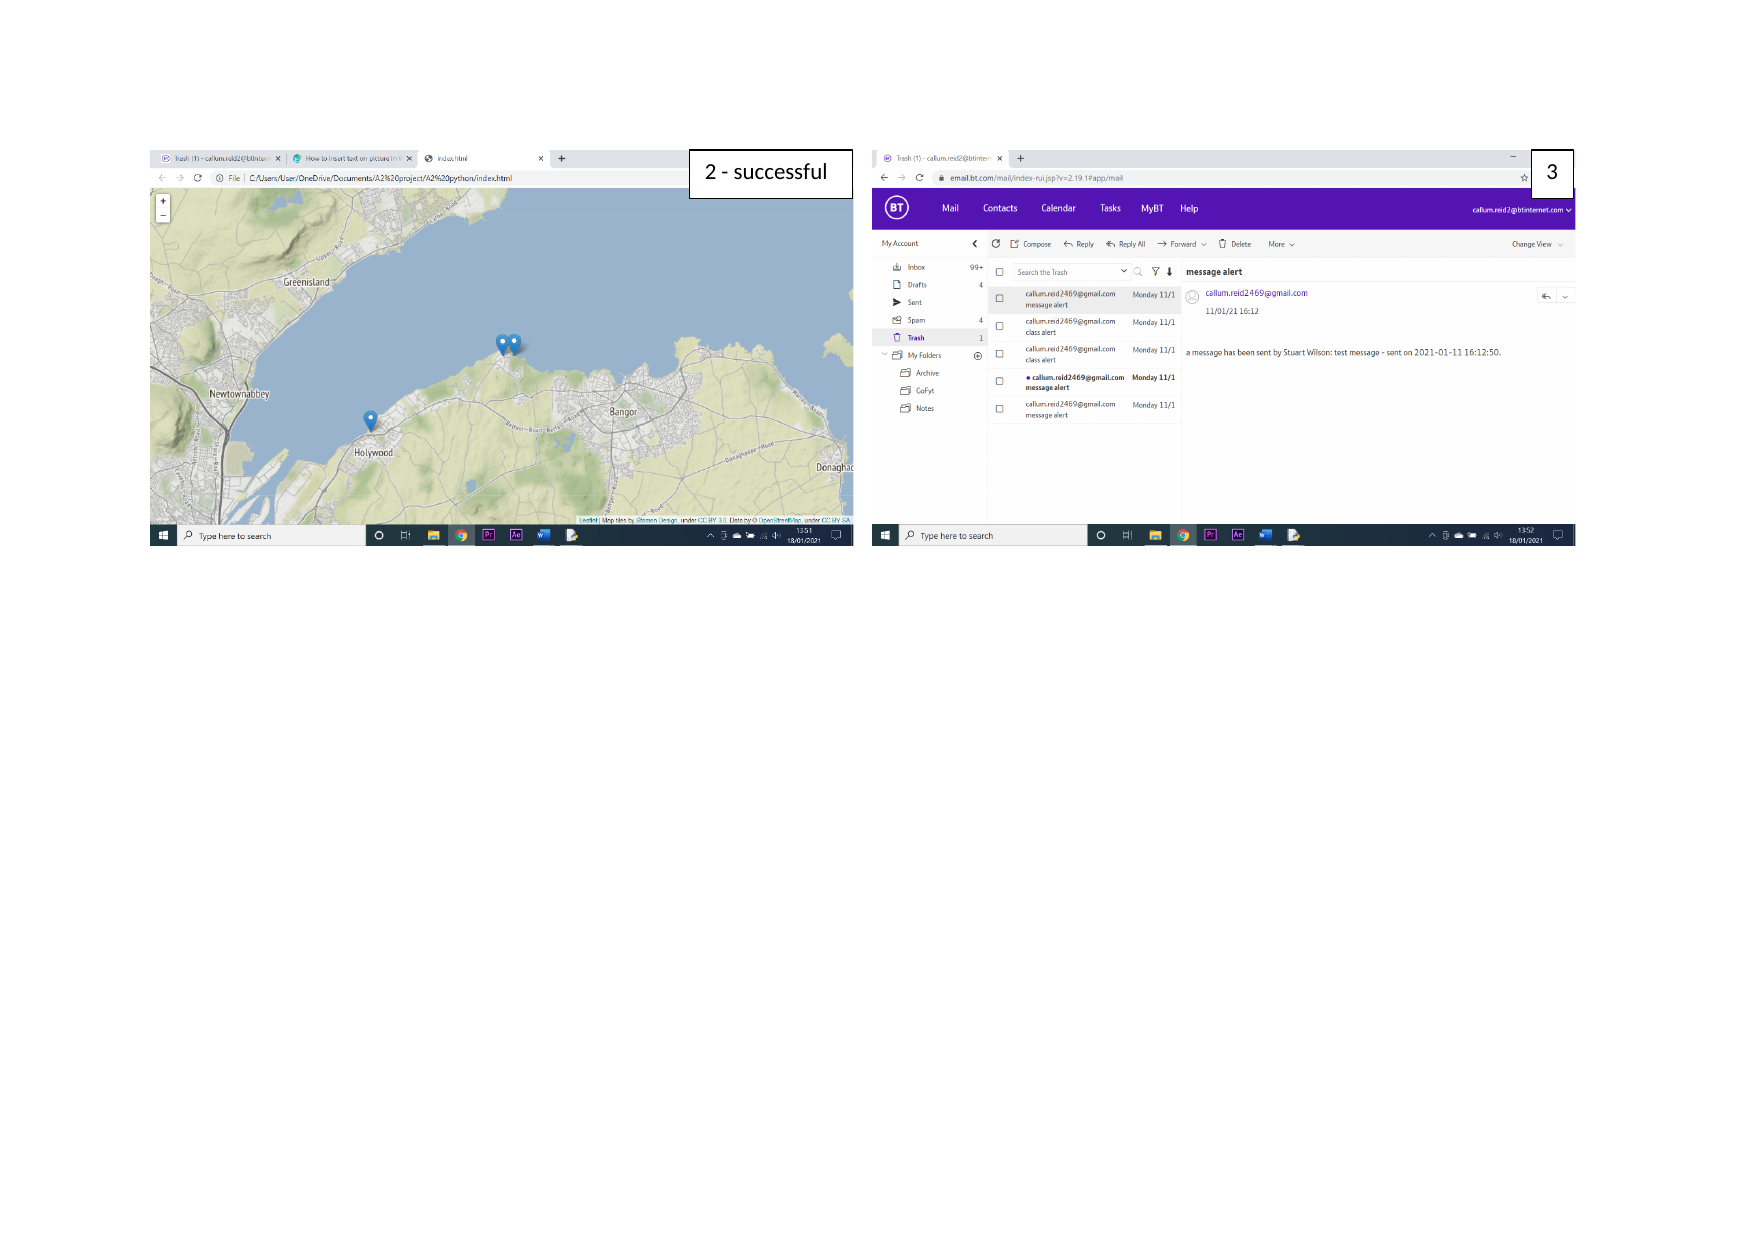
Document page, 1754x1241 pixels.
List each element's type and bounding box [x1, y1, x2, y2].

picture [872, 150, 1576, 546]
picture [150, 150, 854, 546]
